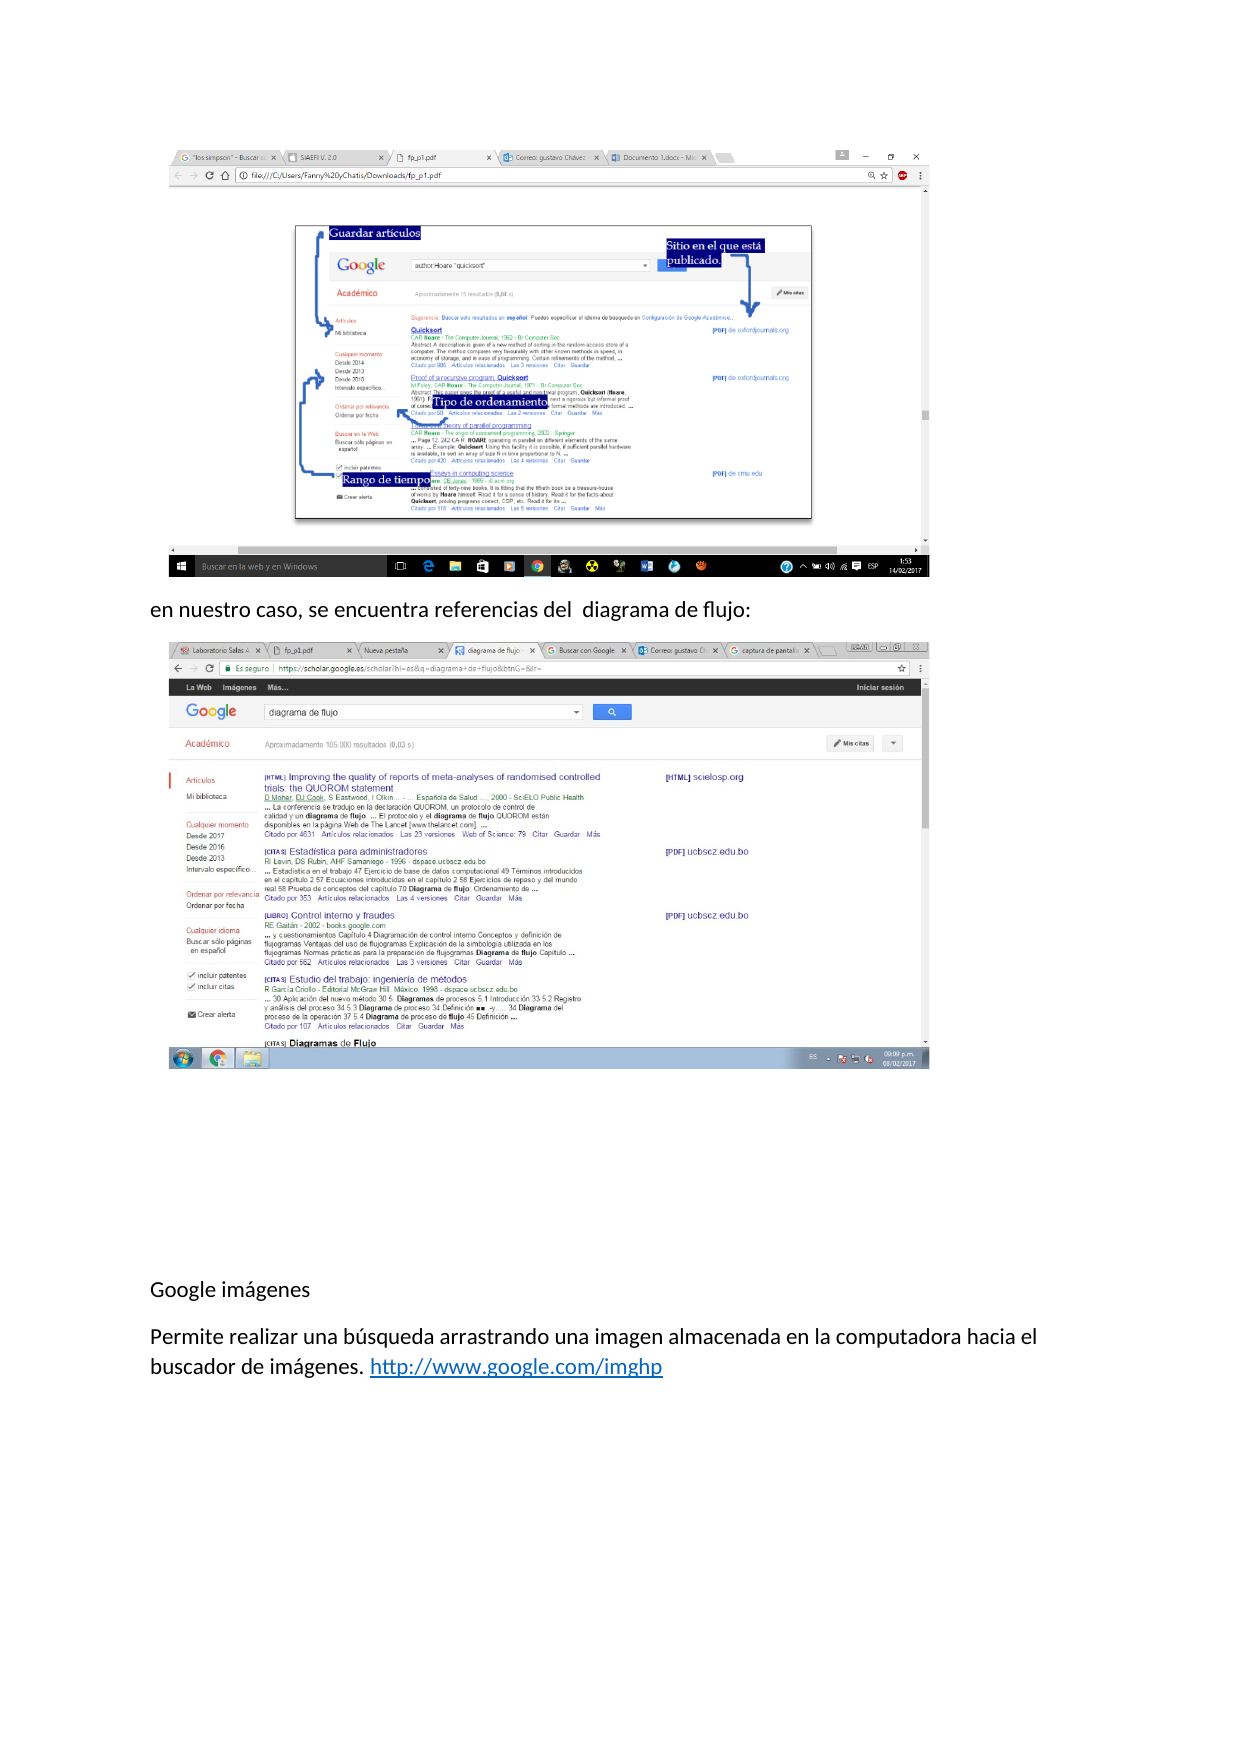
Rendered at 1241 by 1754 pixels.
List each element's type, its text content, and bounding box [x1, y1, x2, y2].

text Google imágenes [150, 1275, 1090, 1303]
text en nuestro caso, se encuentra referencias del diagrama de flujo: [150, 595, 1090, 623]
text Permite realizar una búsqueda arrastrando una imagen almacenada en la computadora hacia el buscador de imágenes. http://www.google.com/imghp [150, 1322, 1090, 1380]
